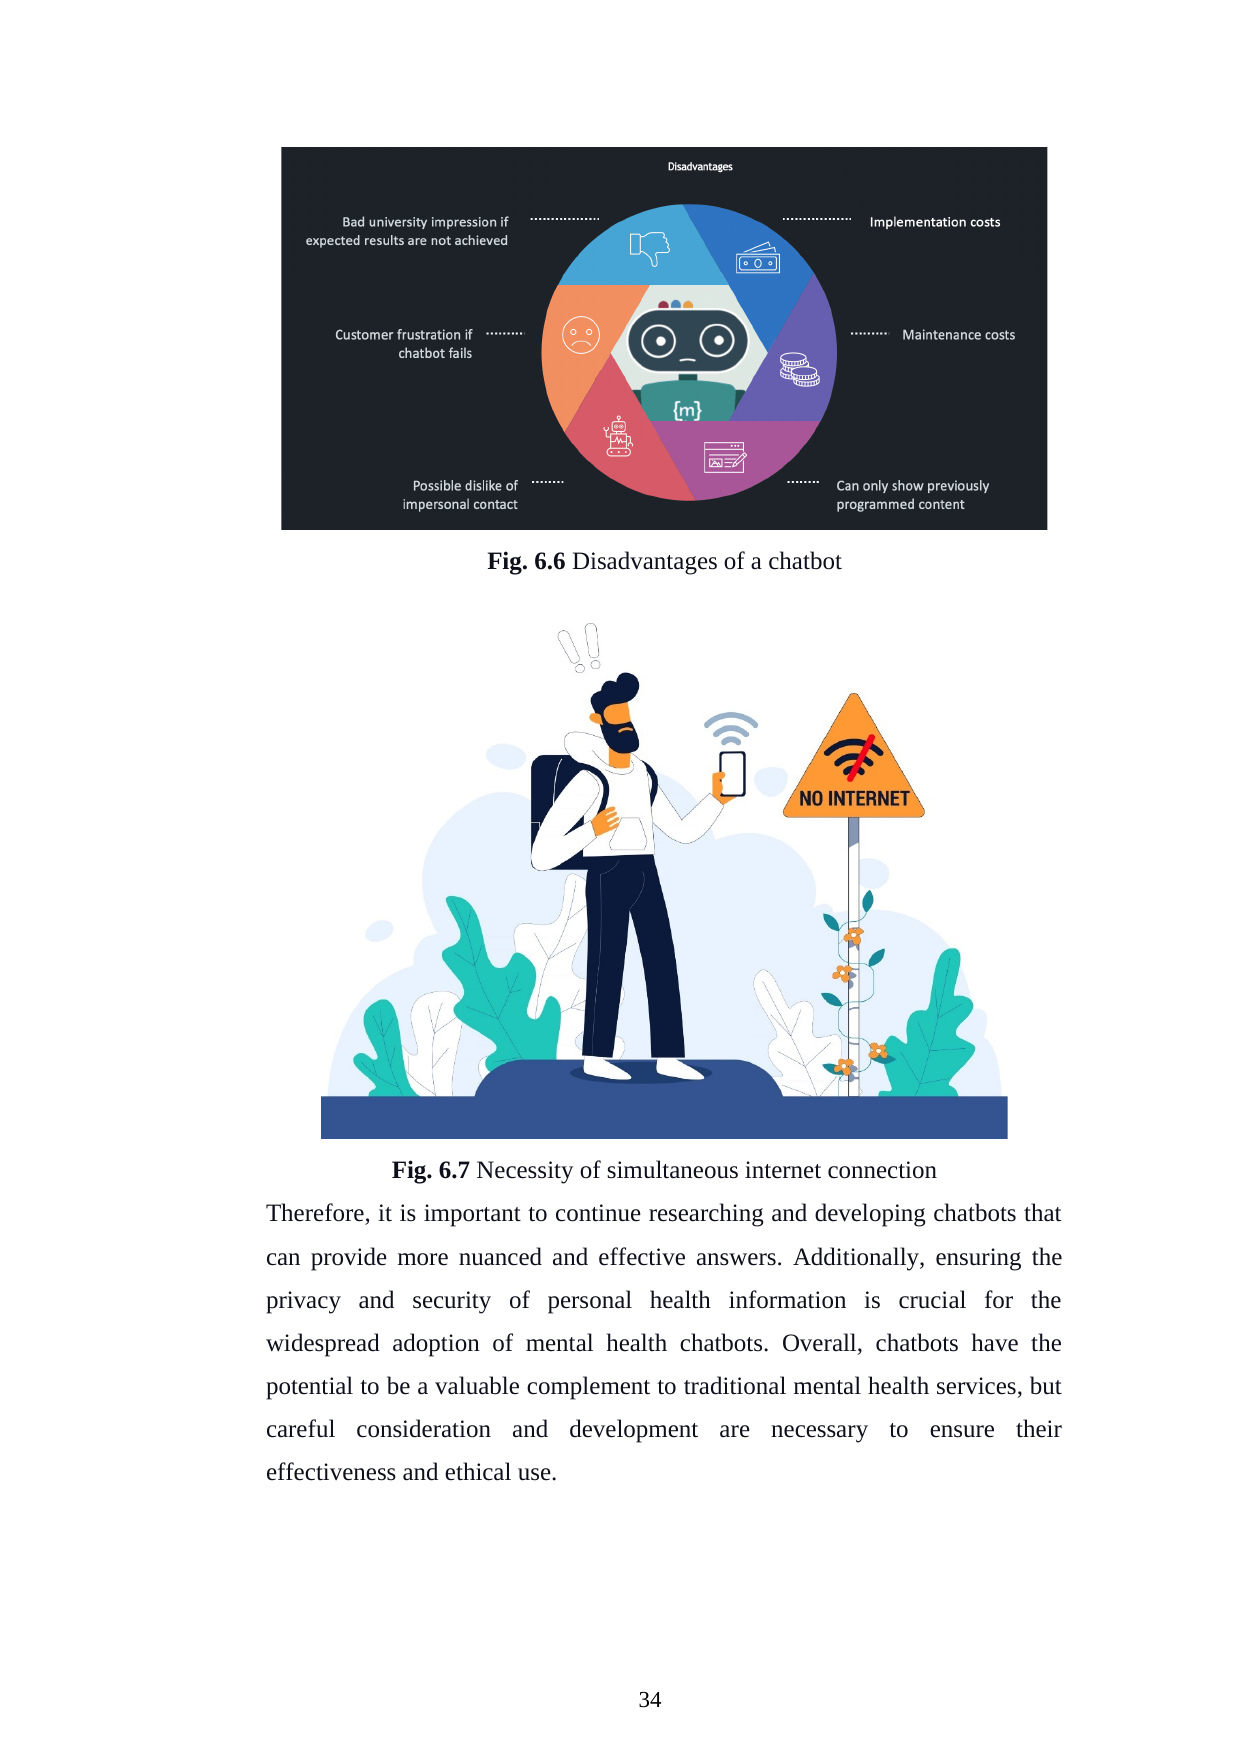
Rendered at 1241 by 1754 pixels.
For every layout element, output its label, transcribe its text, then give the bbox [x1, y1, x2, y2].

picture [321, 589, 1008, 1139]
subtitle Fig. 6.6 Disadvantages of a chatbot [266, 546, 1063, 575]
subtitle Therefore, it is important to continue researching and developing chatbots that can provide more nuanced and effective answers. Additionally, ensuring the privacy and security of personal health information is crucial for the widespread adoption of mental health chatbots. Overall, chatbots have the potential to be a valuable complement to traditional mental health services, but careful consideration and development are necessary to ensure their effectiveness and ethical use. [266, 1198, 1063, 1486]
subtitle Fig. 6.7 Necessity of simultaneous internet connection [266, 1155, 1063, 1184]
picture [281, 147, 1048, 530]
